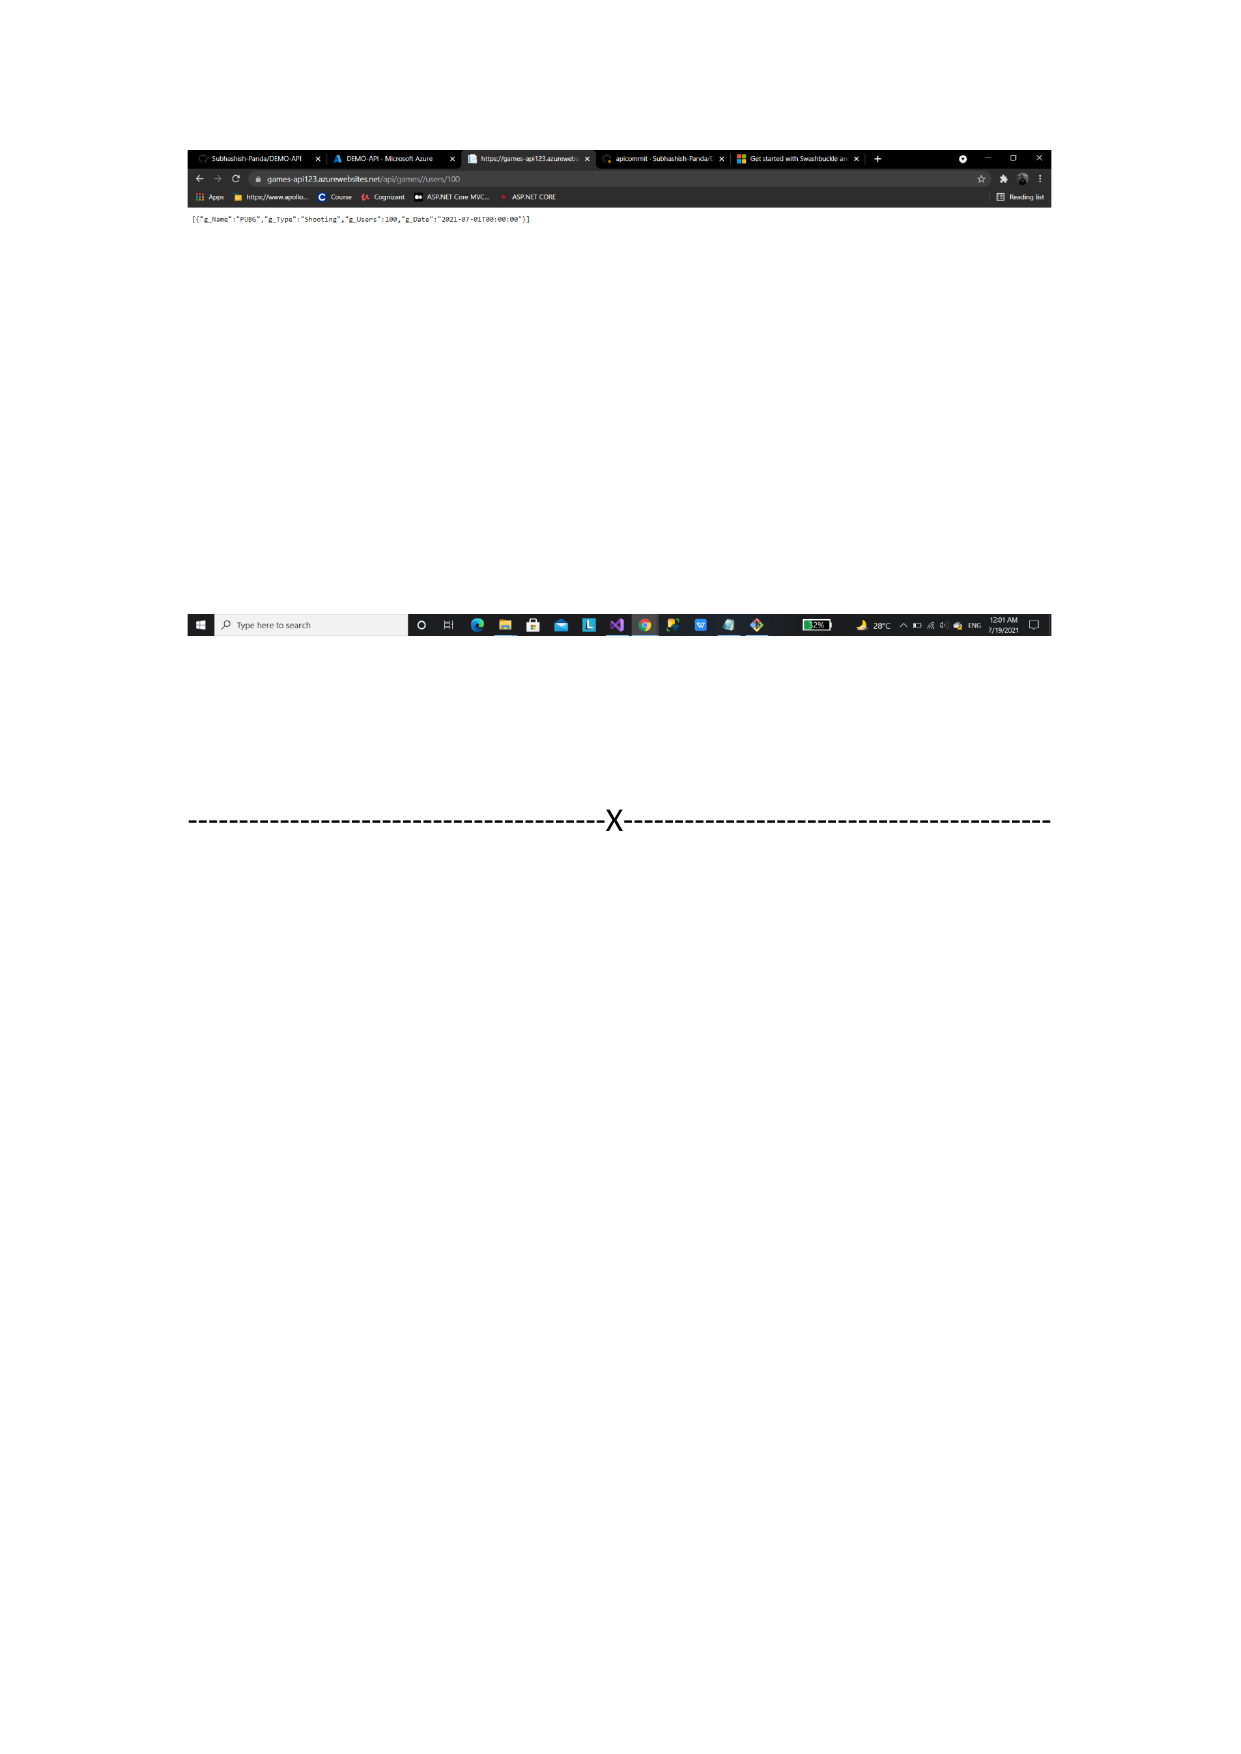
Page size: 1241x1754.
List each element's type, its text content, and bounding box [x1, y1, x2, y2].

list -----------------------------------------X------------------------------------------ [187, 799, 1053, 840]
picture [187, 150, 1052, 636]
